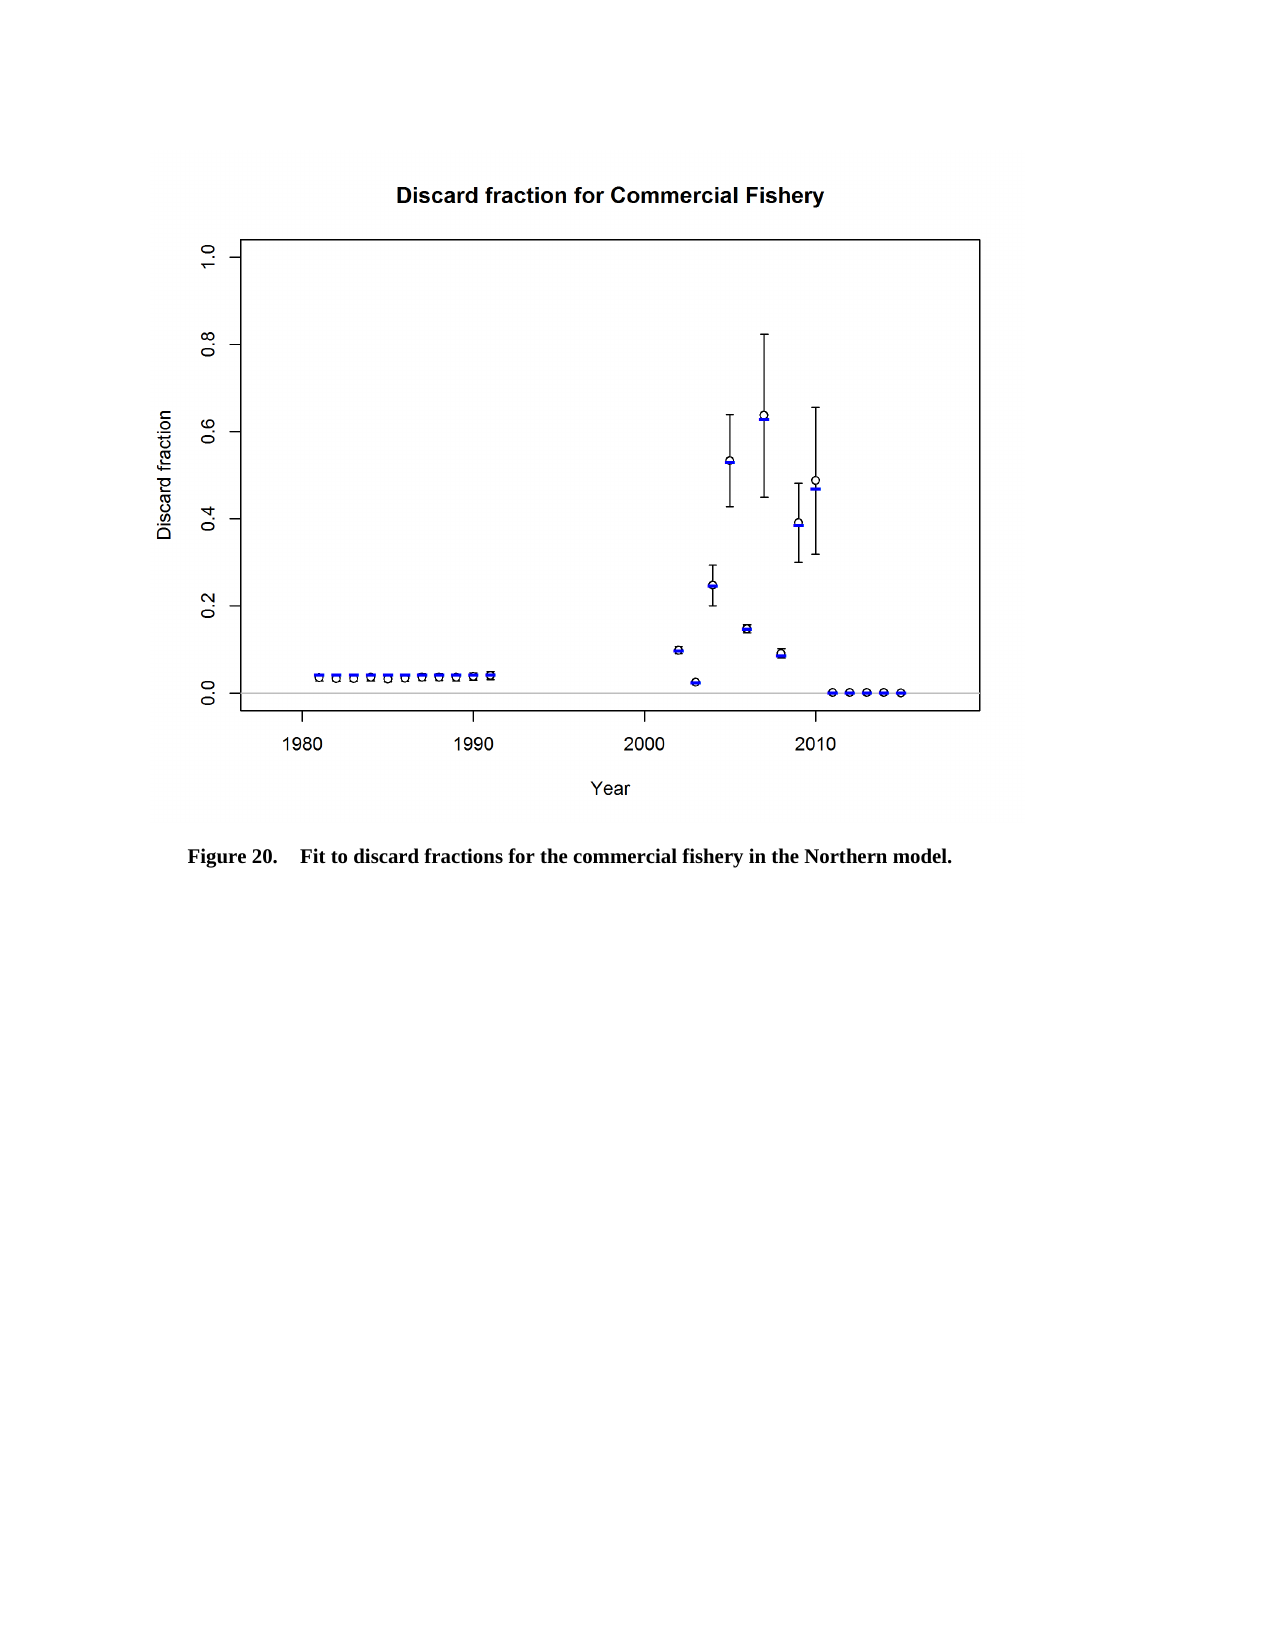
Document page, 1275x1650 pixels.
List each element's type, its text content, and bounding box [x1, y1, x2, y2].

text Fit to discard fractions for the commercial fishery in the Northern model. [187, 844, 1125, 868]
picture [150, 150, 1025, 823]
